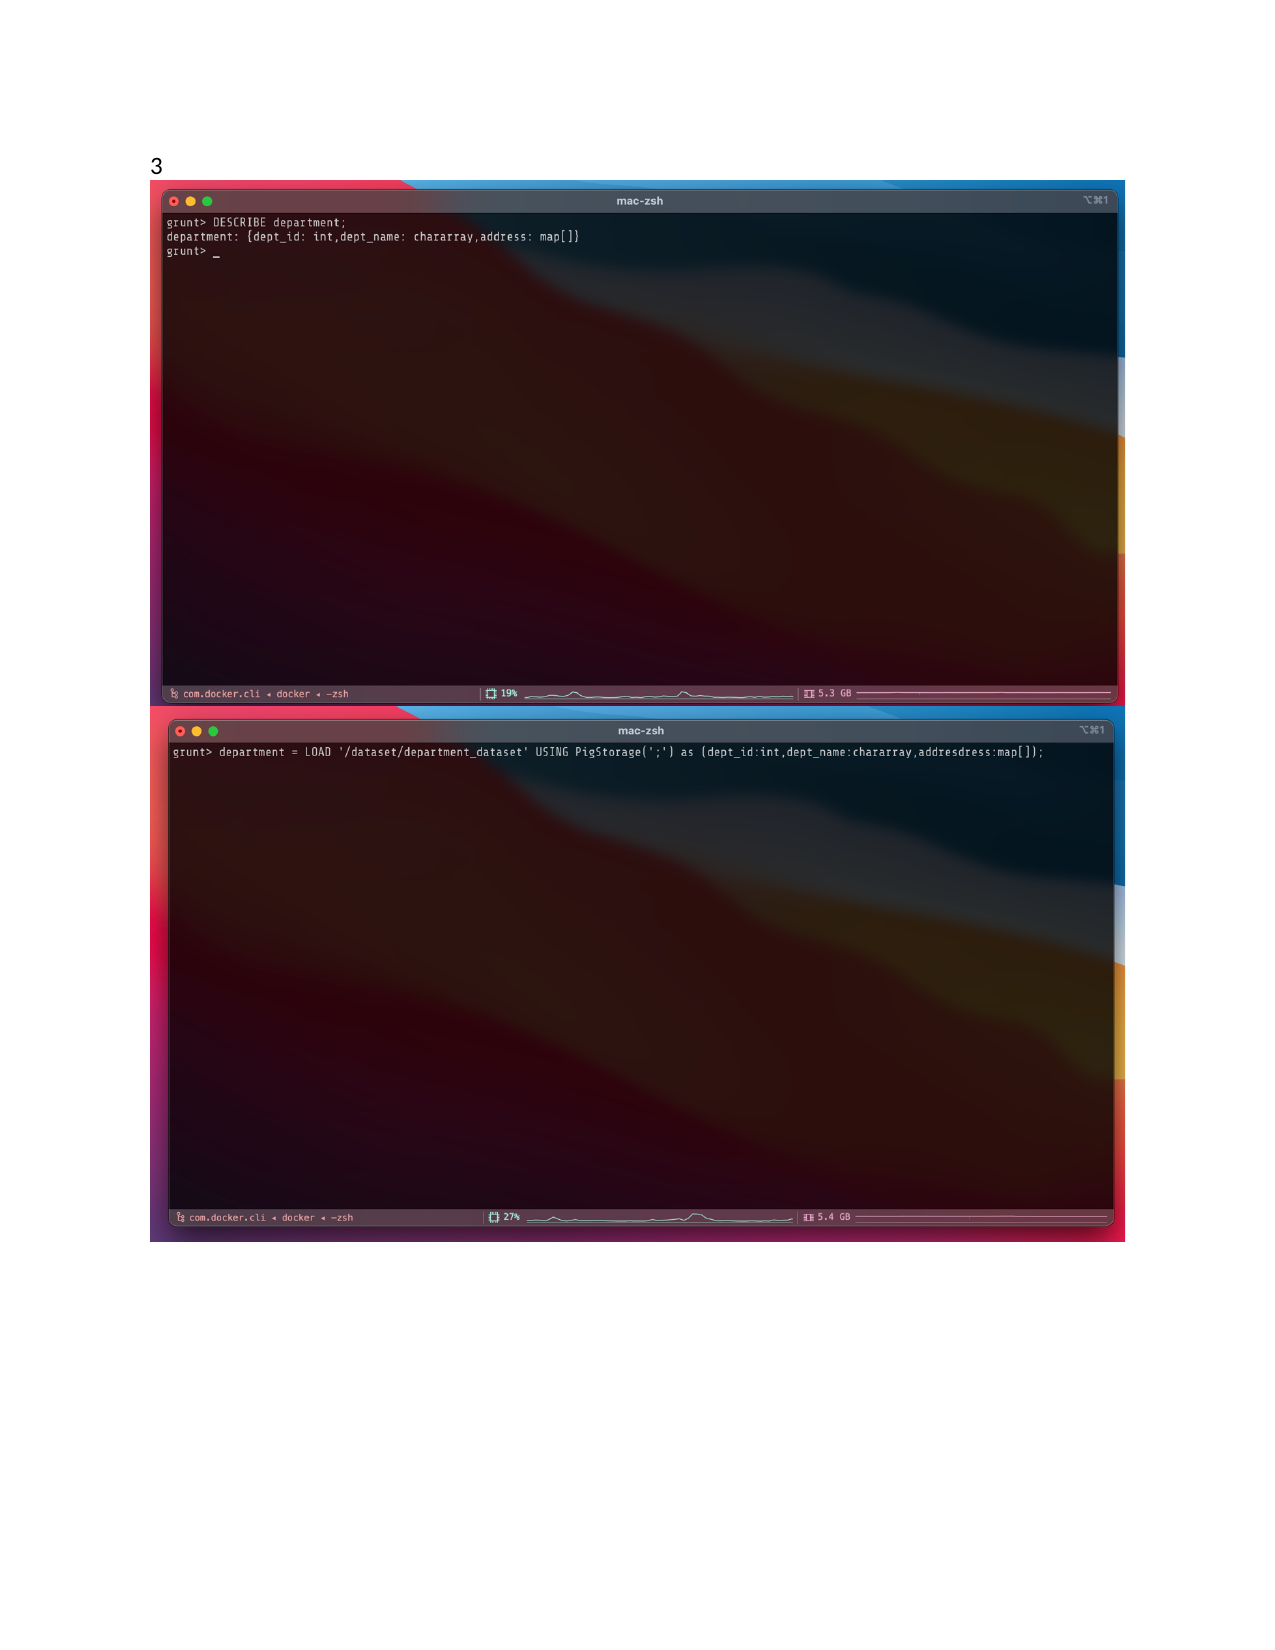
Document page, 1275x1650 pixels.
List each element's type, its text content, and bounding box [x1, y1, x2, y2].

picture [150, 180, 1125, 1242]
text 3 [150, 150, 1125, 180]
